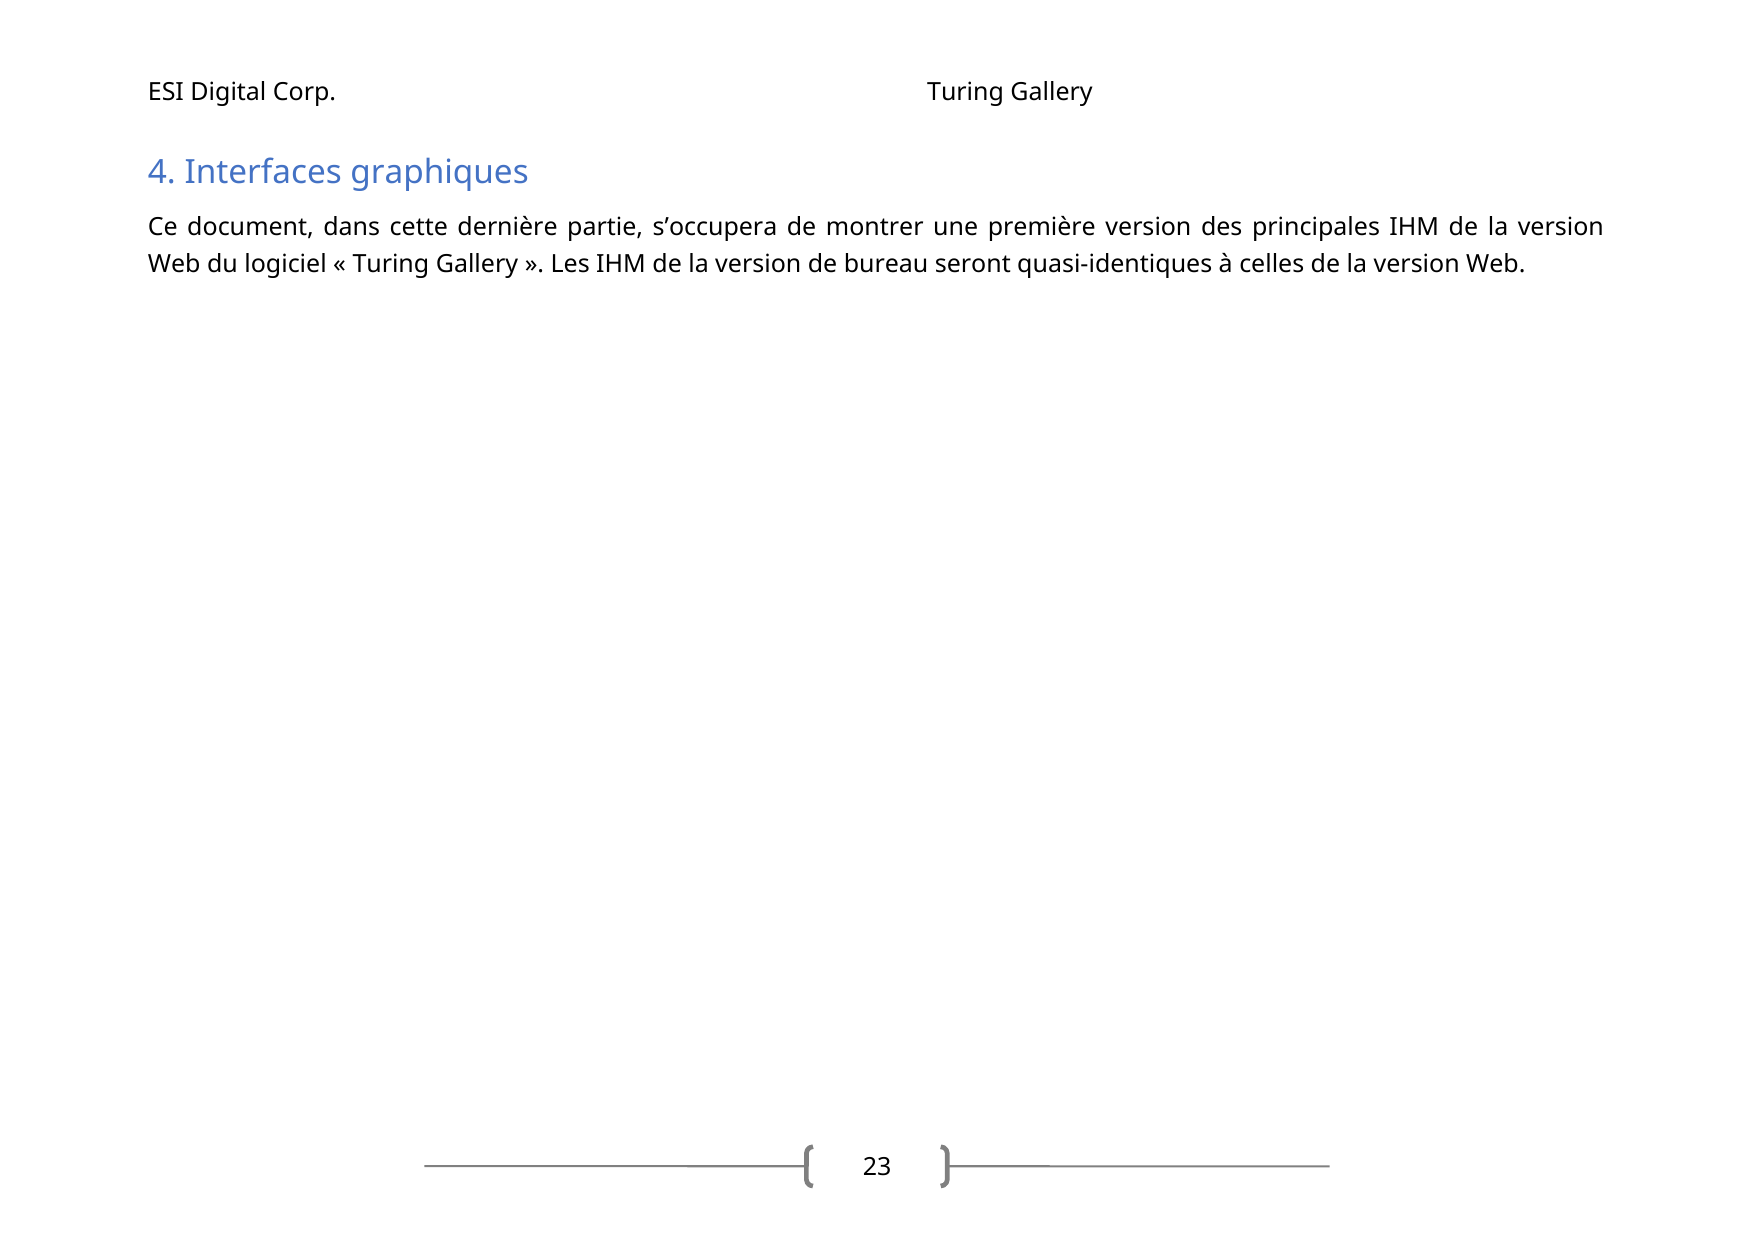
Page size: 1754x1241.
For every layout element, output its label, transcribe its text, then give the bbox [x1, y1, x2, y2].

text Ce document, dans cette dernière partie, s’occupera de montrer une première version des principales IHM de la version Web du logiciel « Turing Gallery ». Les IHM de la version de bureau seront quasi-identiques à celles de la version Web. [148, 209, 1606, 280]
text 4. Interfaces graphiques [148, 148, 1606, 193]
